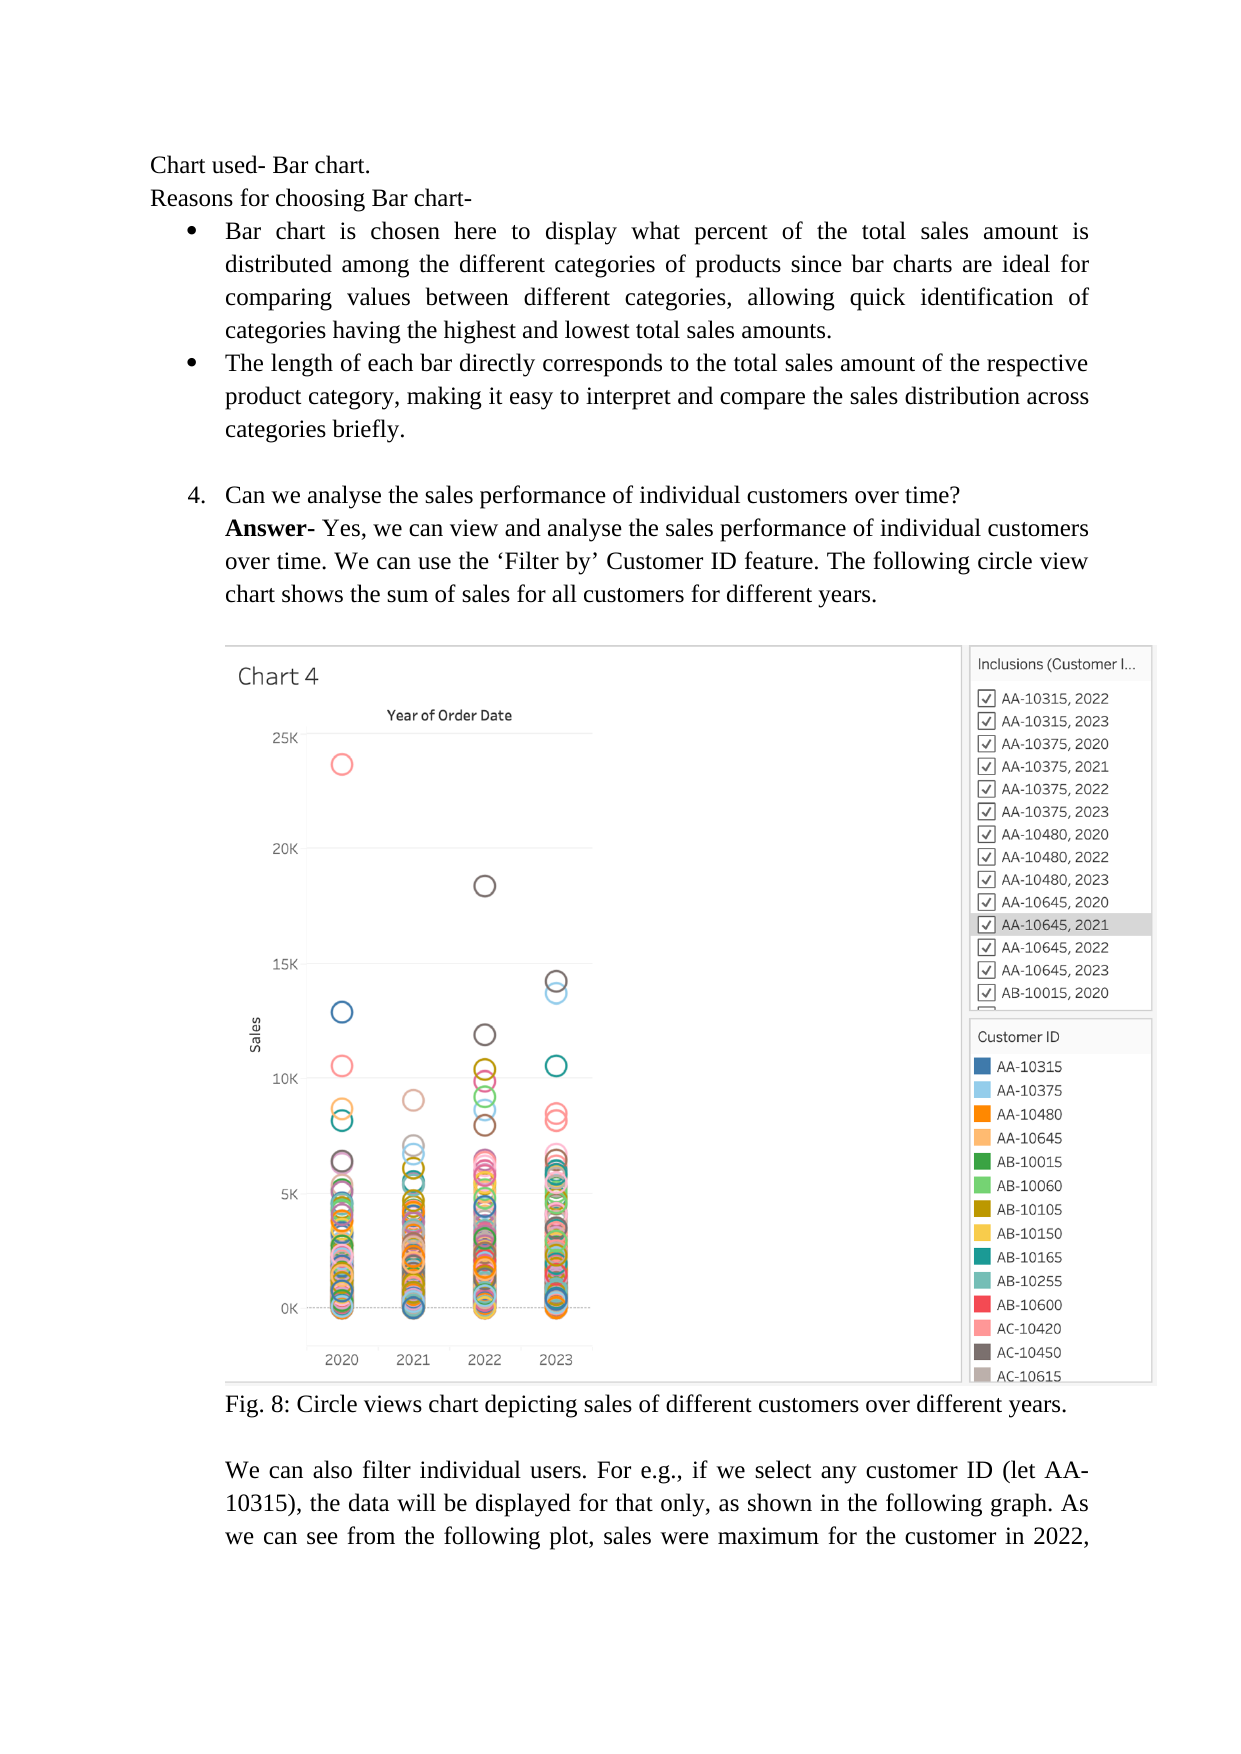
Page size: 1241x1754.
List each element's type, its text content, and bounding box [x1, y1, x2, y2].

text Reasons for choosing Bar chart- [150, 183, 1090, 212]
text Chart used- Bar chart. [150, 150, 1090, 179]
list Bar chart is chosen here to display what percent of the total sales amount is distributed among the different categories of products since bar charts are ideal for comparing values between different categories, allowing quick identification of categories having the highest and lowest total sales amounts. [187, 216, 1090, 344]
picture [225, 645, 1157, 1386]
text Fig. 8: Circle views chart depicting sales of different customers over different years. [225, 1389, 1090, 1418]
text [225, 1455, 1090, 1550]
list The length of each bar directly corresponds to the total sales amount of the respective product category, making it easy to interpret and compare the sales distribution across categories briefly. [187, 348, 1090, 443]
list Can we analyse the sales performance of individual customers over time? [187, 480, 1090, 509]
text Answer- Yes, we can view and analyse the sales performance of individual customers over time. We can use the ‘Filter by’ Customer ID feature. The following circle view chart shows the sum of sales for all customers for different years. [225, 513, 1090, 608]
